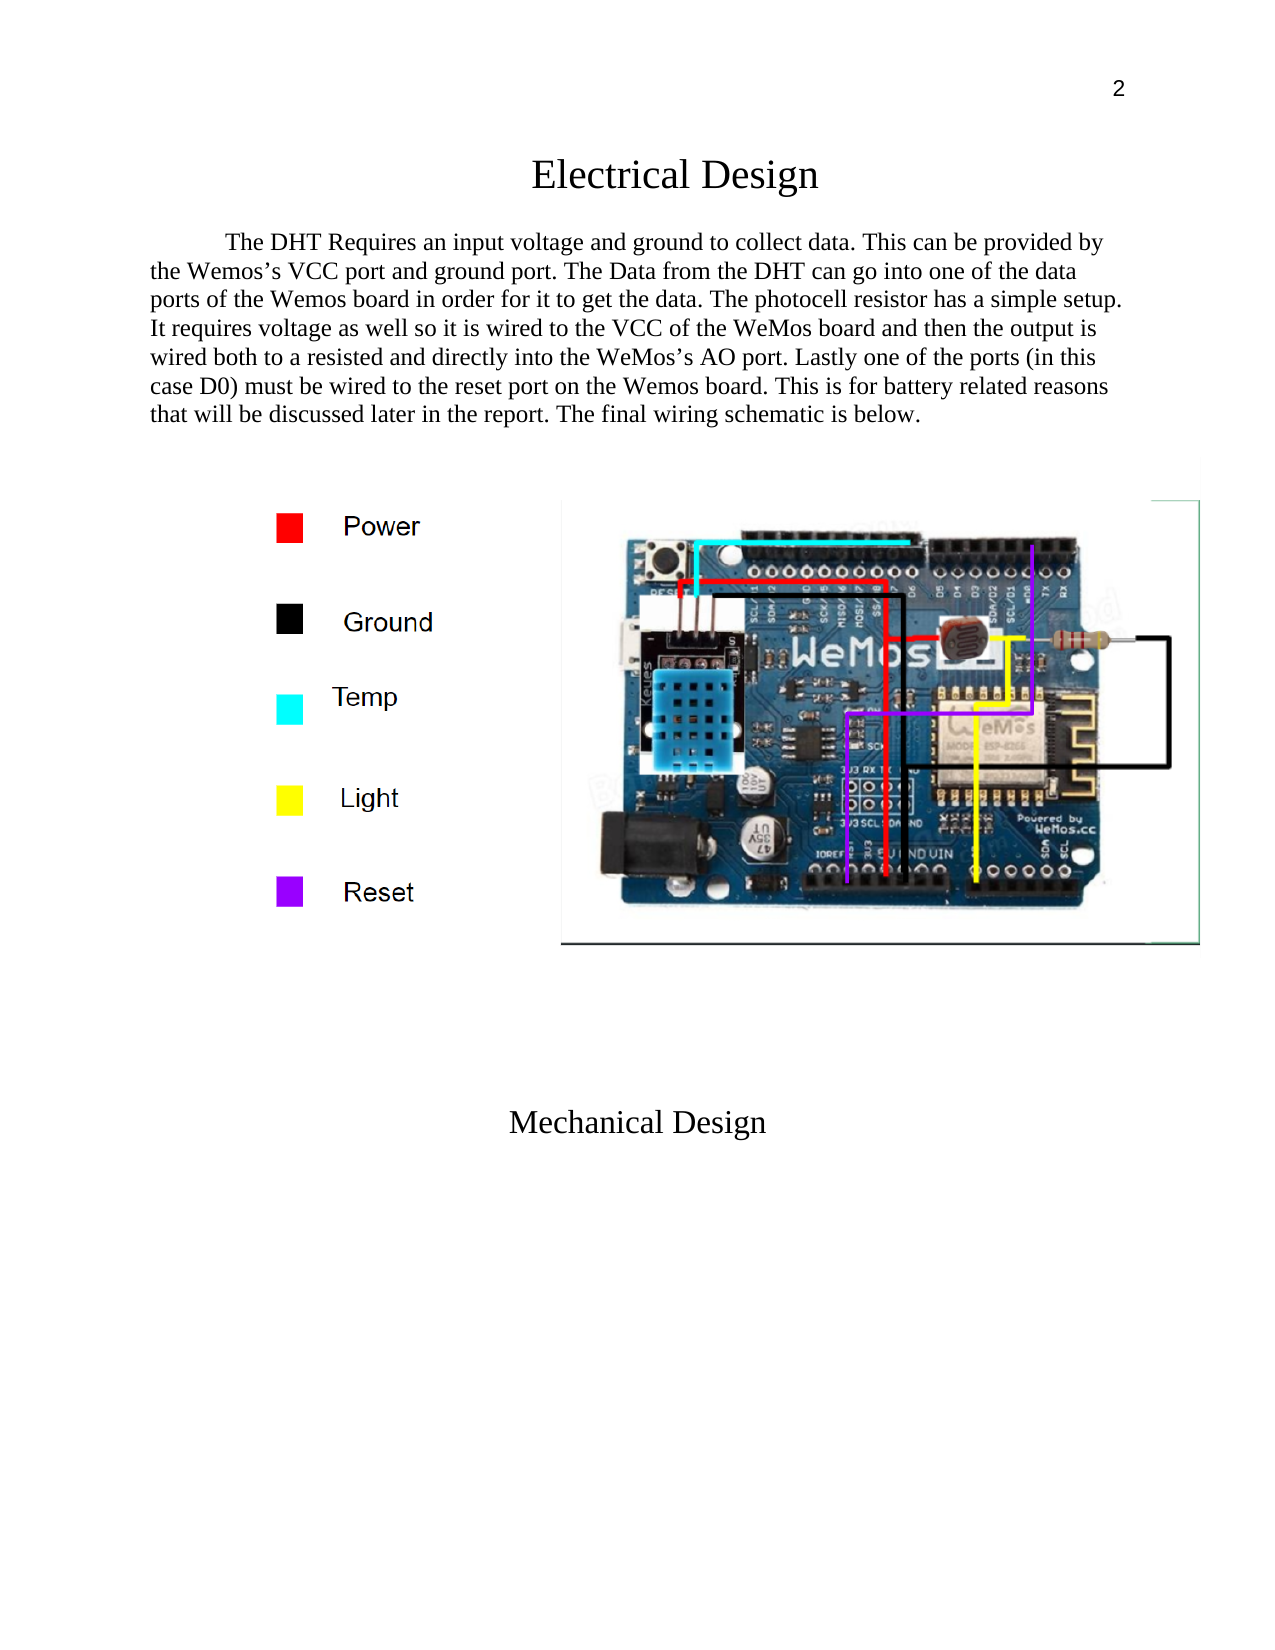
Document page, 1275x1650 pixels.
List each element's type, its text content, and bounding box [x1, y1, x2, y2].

picture [225, 457, 1200, 958]
subtitle Electrical Design [150, 150, 1125, 198]
subtitle Mechanical Design [150, 1102, 1125, 1141]
text The DHT Requires an input voltage and ground to collect data. This can be provided by the Wemos’s VCC port and ground port. The Data from the DHT can go into one of the data ports of the Wemos board in order for it to get the data. The photocell resistor has a simple setup. It requires voltage as well so it is wired to the VCC of the WeMos board and then the output is wired both to a resisted and directly into the WeMos’s AO port. Lastly one of the ports (in this case D0) must be wired to the reset port on the Wemos board. This is for battery related reasons that will be discussed later in the report. The final wiring schematic is below. [150, 227, 1125, 428]
